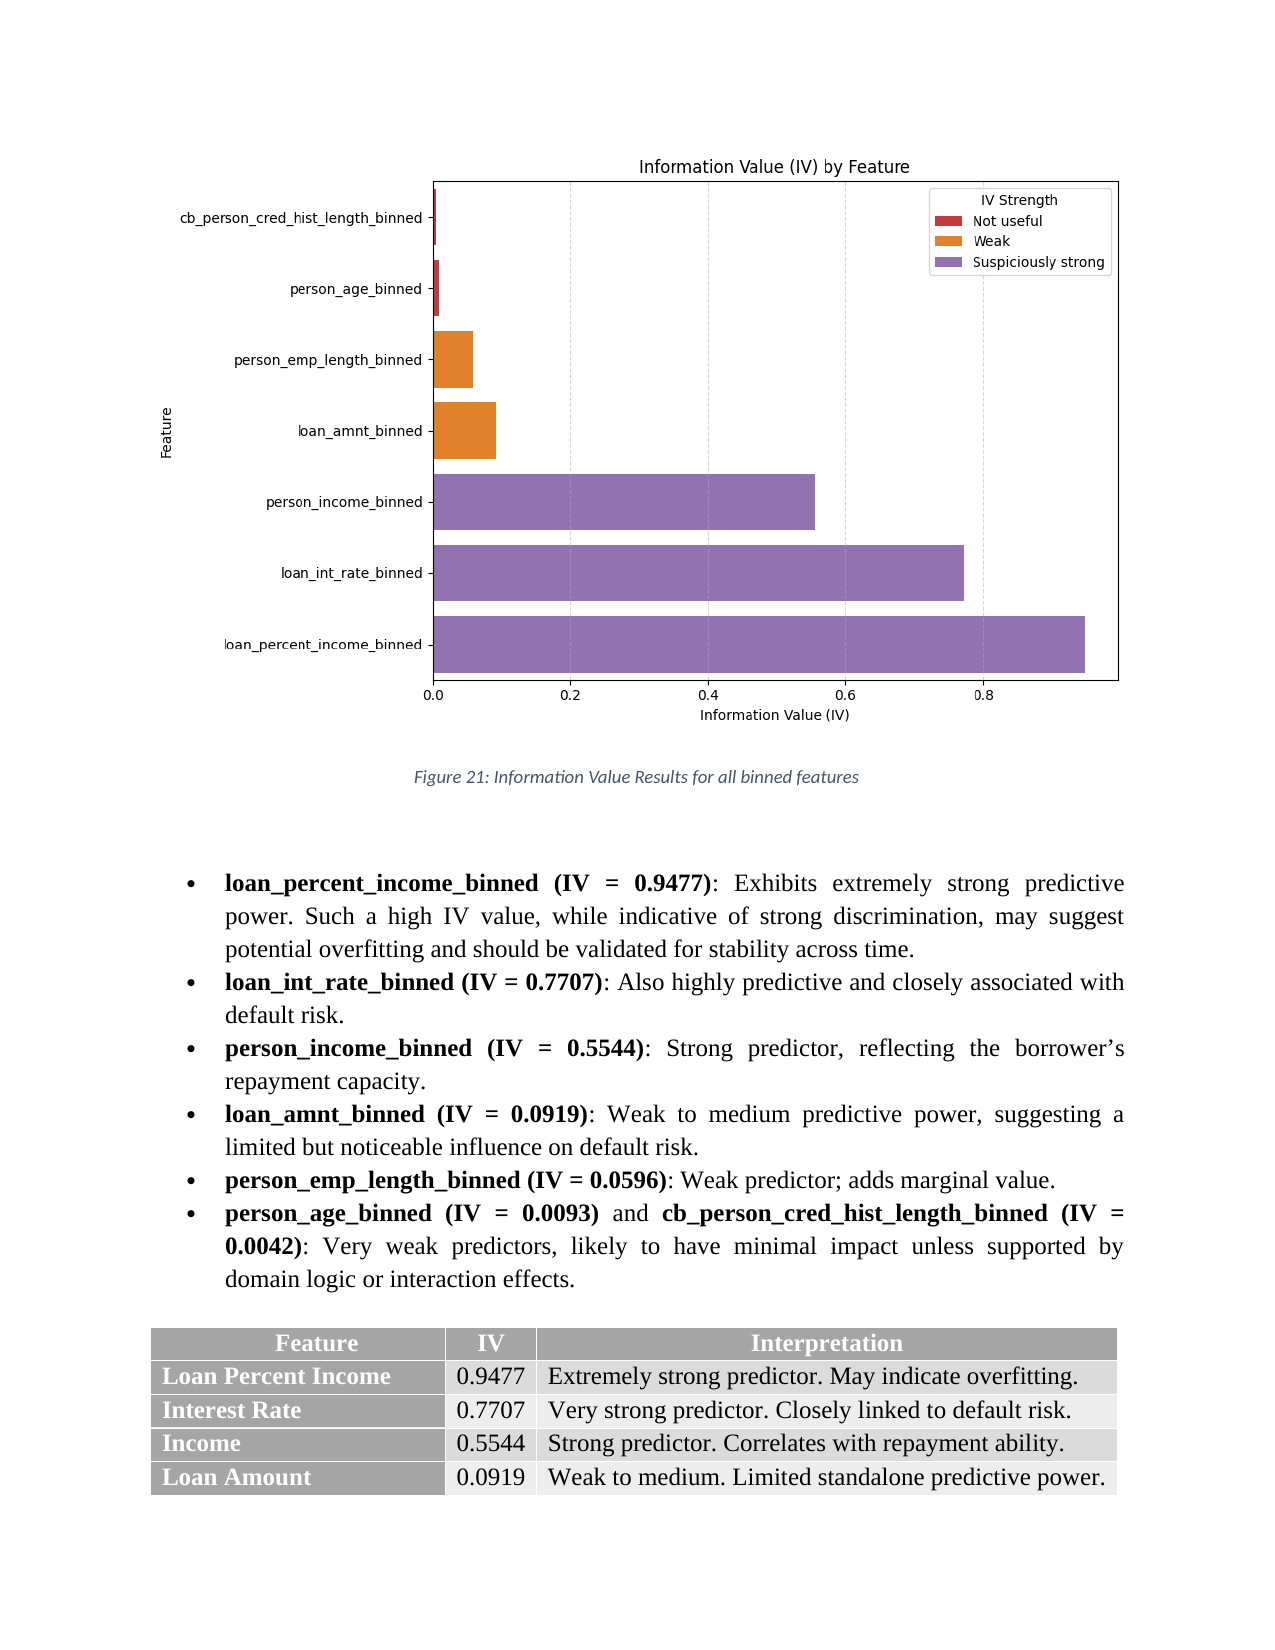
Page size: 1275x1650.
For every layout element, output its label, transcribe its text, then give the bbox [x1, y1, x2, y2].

table_cell 0.5544 [446, 1429, 536, 1461]
table_cell 0.7707 [446, 1395, 536, 1427]
table_cell Interest Rate [151, 1395, 445, 1427]
table_cell Income [151, 1429, 445, 1461]
table_cell Loan Amount [151, 1462, 445, 1495]
table_header Feature [151, 1328, 445, 1360]
list person_age_binned (IV = 0.0093) and cb_person_cred_hist_length_binned (IV = 0.0042): Very weak predictors, likely to have minimal impact unless supported by domain logic or interaction effects. [187, 1198, 1125, 1293]
text Figure 21: Information Value Results for all binned features [150, 765, 1125, 788]
table_cell 0.9477 [446, 1361, 536, 1394]
table_cell Weak to medium. Limited standalone predictive power. [537, 1462, 1117, 1495]
list loan_percent_income_binned (IV = 0.9477): Exhibits extremely strong predictive power. Such a high IV value, while indicative of strong discrimination, may suggest potential overfitting and should be validated for stability across time. [187, 868, 1125, 963]
list loan_int_rate_binned (IV = 0.7707): Also highly predictive and closely associated with default risk. [187, 967, 1125, 1029]
table_cell Loan Percent Income [151, 1361, 445, 1394]
table_cell Very strong predictor. Closely linked to default risk. [537, 1395, 1117, 1427]
table_header IV [446, 1328, 536, 1360]
list person_income_binned (IV = 0.5544): Strong predictor, reflecting the borrower’s repayment capacity. [187, 1033, 1125, 1095]
list person_emp_length_binned (IV = 0.0596): Weak predictor; adds marginal value. [187, 1165, 1125, 1194]
table_header Interpretation [537, 1328, 1117, 1360]
table_cell Strong predictor. Correlates with repayment ability. [537, 1429, 1117, 1461]
table_cell 0.0919 [446, 1462, 536, 1495]
table_cell Extremely strong predictor. May indicate overfitting. [537, 1361, 1117, 1394]
picture [150, 150, 1125, 732]
list loan_amnt_binned (IV = 0.0919): Weak to medium predictive power, suggesting a limited but noticeable influence on default risk. [187, 1099, 1125, 1161]
